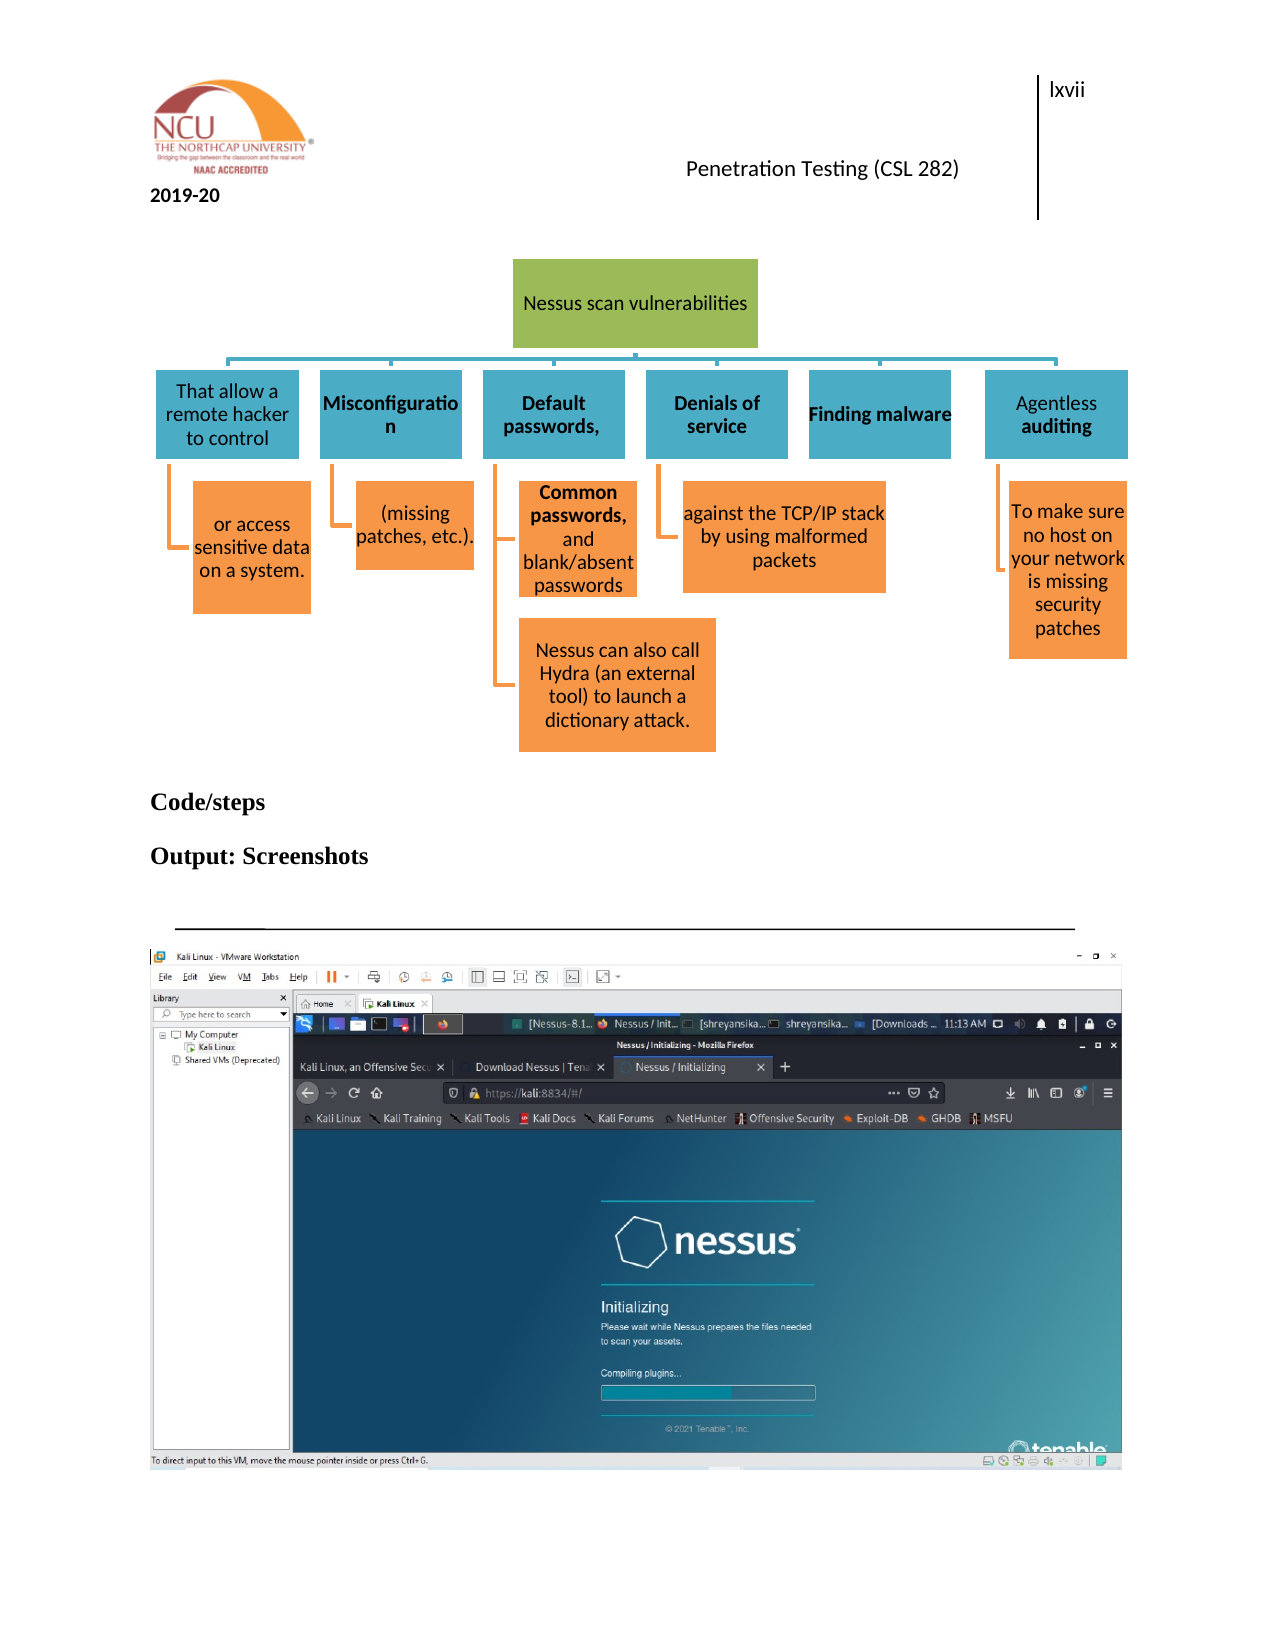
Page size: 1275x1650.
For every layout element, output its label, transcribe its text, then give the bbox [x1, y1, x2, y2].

text Output: Screenshots [150, 841, 1122, 870]
text Code/steps [150, 787, 1122, 816]
picture [150, 949, 1122, 1470]
picture [150, 75, 314, 177]
